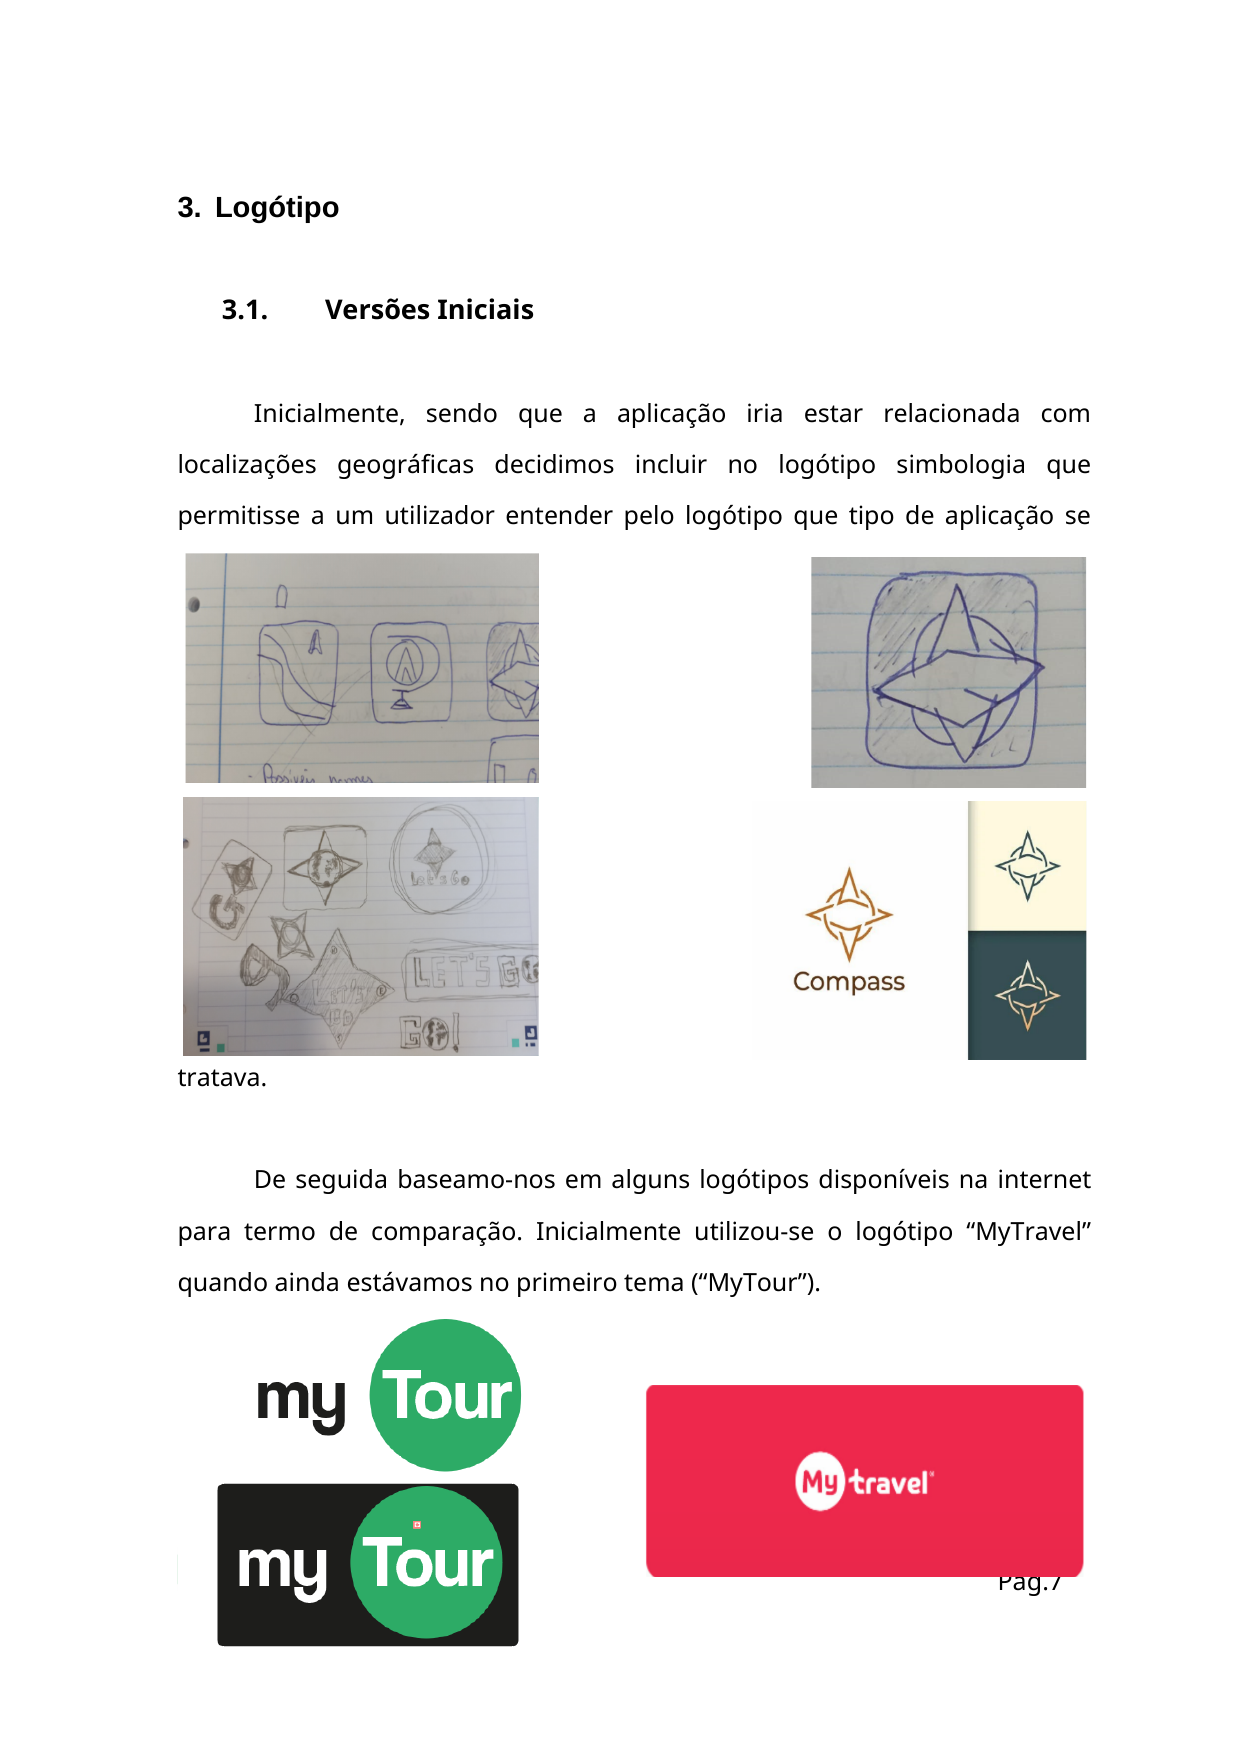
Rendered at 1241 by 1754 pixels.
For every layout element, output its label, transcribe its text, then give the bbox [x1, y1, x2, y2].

picture [752, 801, 1087, 1060]
picture [177, 1313, 568, 1654]
picture [183, 797, 539, 1056]
text De seguida baseamo-nos em alguns logótipos disponíveis na internet para termo de comparação. Inicialmente utilizou-se o logótipo “MyTravel” quando ainda estávamos no primeiro tema (“MyTour”). [177, 1162, 1092, 1298]
picture [186, 554, 539, 783]
picture [811, 557, 1087, 788]
subtitle Versões Iniciais [222, 291, 1092, 327]
subtitle Logótipo [177, 190, 1092, 224]
picture [641, 1385, 1088, 1576]
